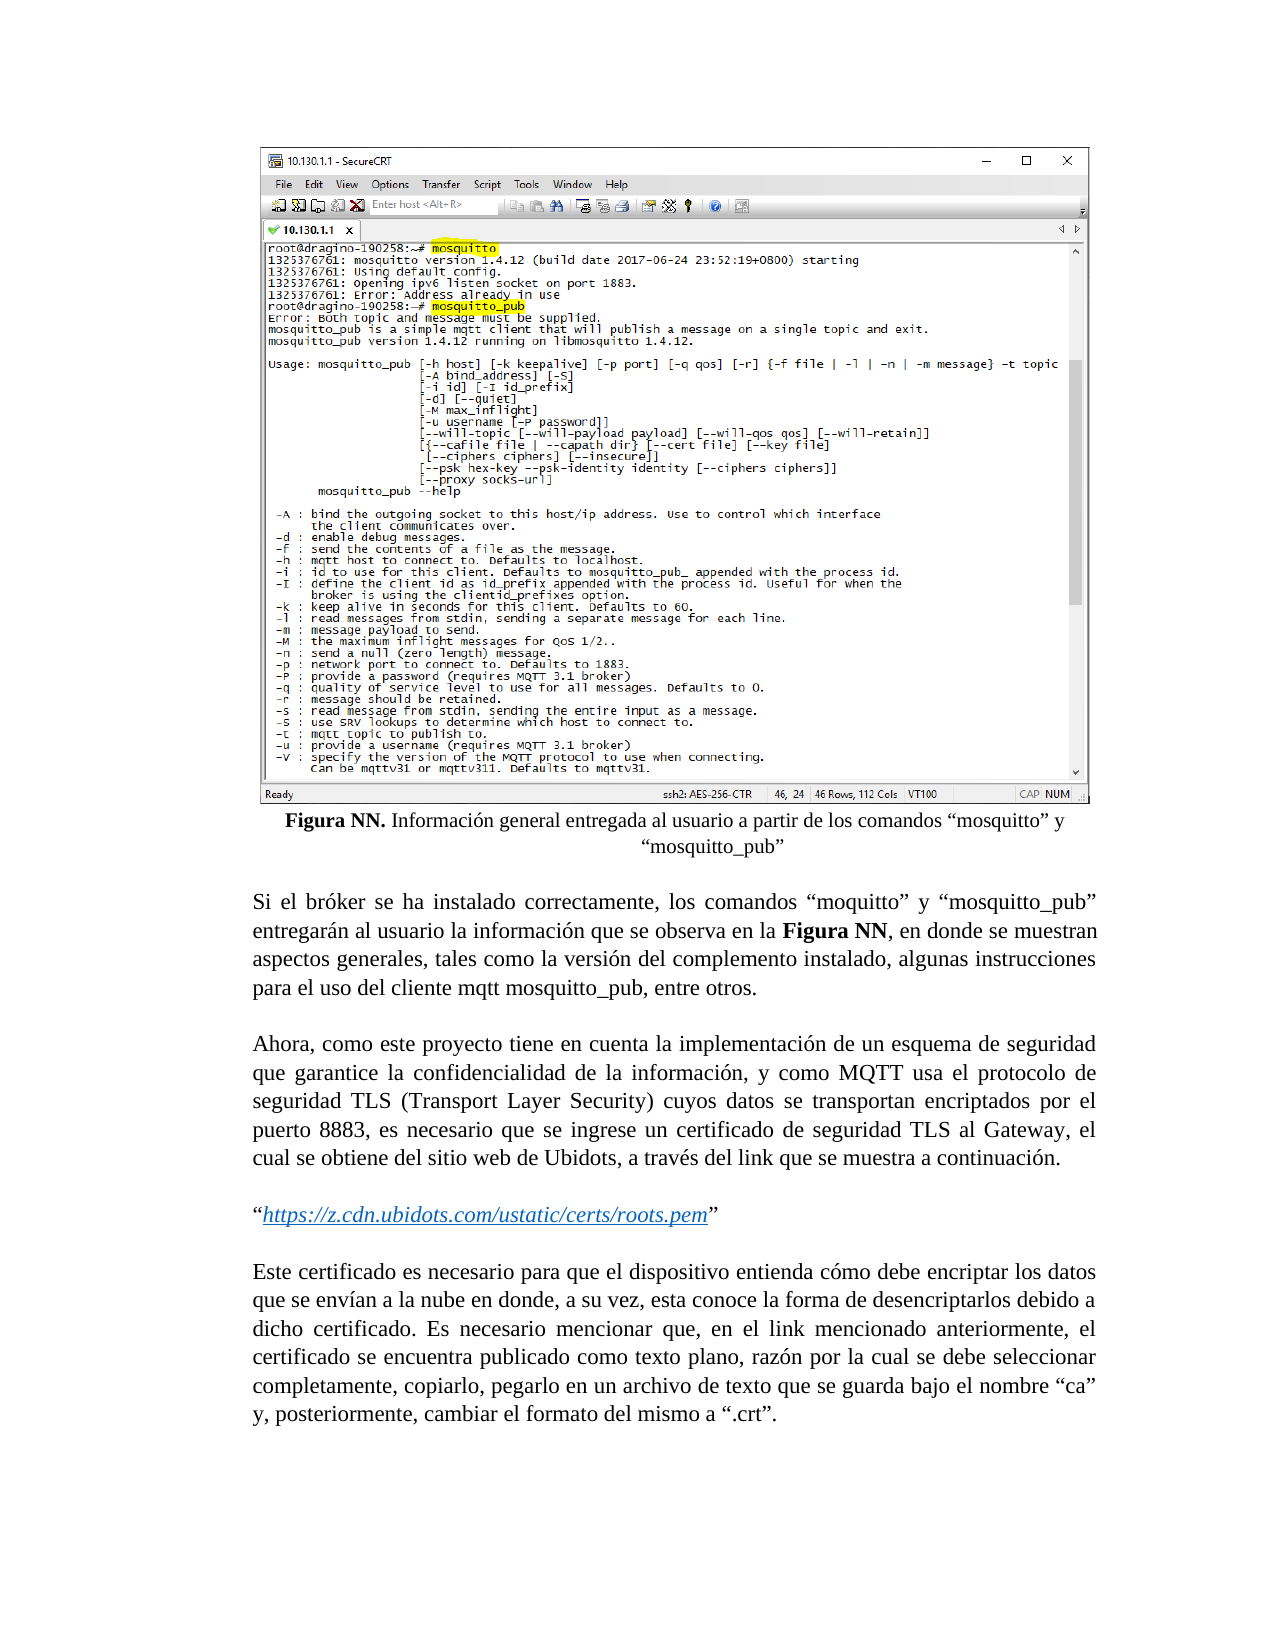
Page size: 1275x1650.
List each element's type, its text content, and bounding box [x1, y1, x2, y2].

text Este certificado es necesario para que el dispositivo entienda cómo debe encriptar los datos que se envían a la nube en donde, a su vez, esta conoce la forma de desencriptarlos debido a dicho certificado. Es necesario mencionar que, en el link mencionado anteriormente, el certificado se encuentra publicado como texto plano, razón por la cual se debe seleccionar completamente, copiarlo, pegarlo en un archivo de texto que se guarda bajo el nombre “ca” y, posteriormente, cambiar el formato del mismo a “.crt”. [252, 1258, 1098, 1427]
text Figura NN. Información general entregada al usuario a partir de los comandos “mosquitto” y “mosquitto_pub” [252, 808, 1098, 858]
text Si el bróker se ha instalado correctamente, los comandos “moquitto” y “mosquitto_pub” entregarán al usuario la información que se observa en la Figura NN, en donde se muestran aspectos generales, tales como la versión del complemento instalado, algunas instrucciones para el uso del cliente mqtt mosquitto_pub, entre otros. [252, 888, 1098, 1000]
text “https://z.cdn.ubidots.com/ustatic/certs/roots.pem” [252, 1201, 1098, 1227]
picture [260, 147, 1090, 804]
text Ahora, como este proyecto tiene en cuenta la implementación de un esquema de seguridad que garantice la confidencialidad de la información, y como MQTT usa el protocolo de seguridad TLS (Transport Layer Security) cuyos datos se transportan encriptados por el puerto 8883, es necesario que se ingrese un certificado de seguridad TLS al Gateway, el cual se obtiene del sitio web de Ubidots, a través del link que se muestra a continuación. [252, 1031, 1098, 1171]
